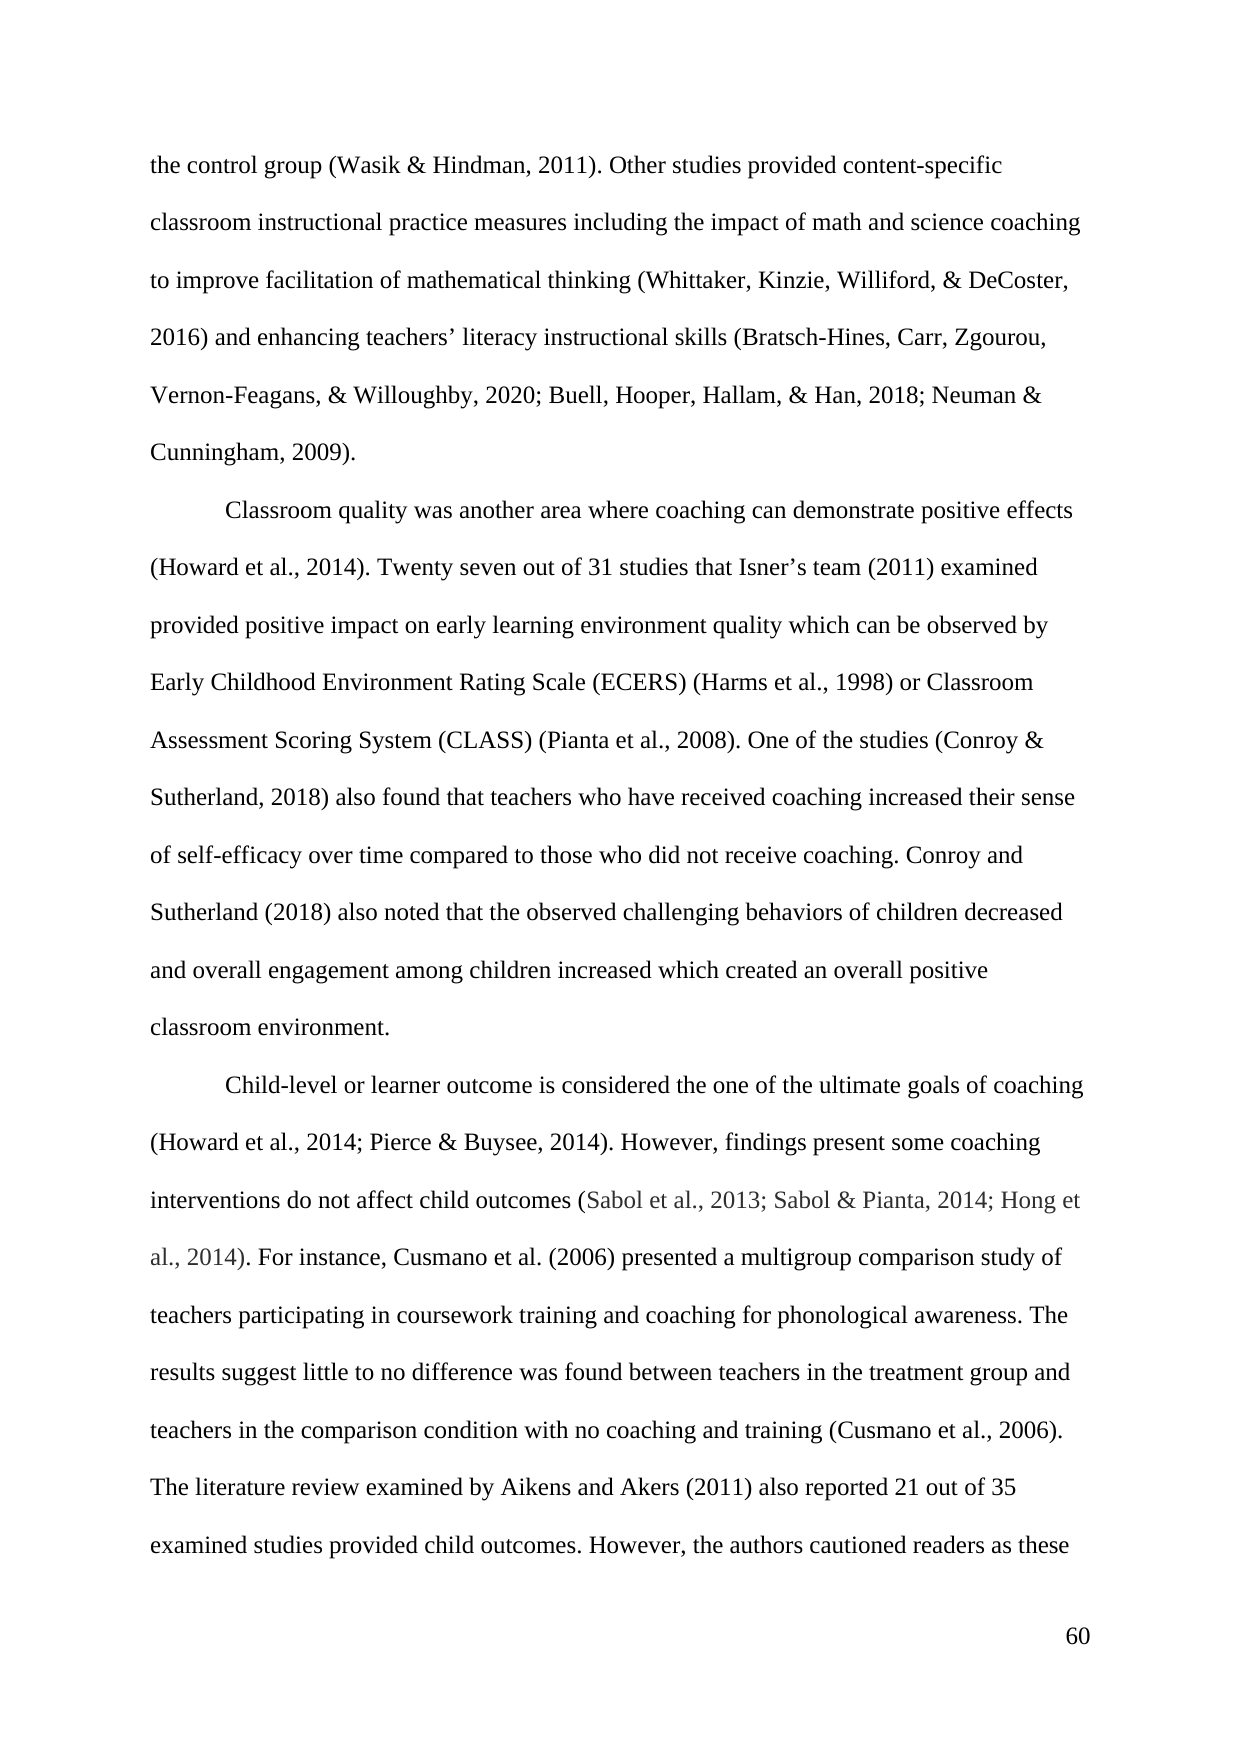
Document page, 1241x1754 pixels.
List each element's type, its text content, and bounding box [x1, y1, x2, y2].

text Classroom quality was another area where coaching can demonstrate positive effects (Howard et al., 2014). Twenty seven out of 31 studies that Isner’s team (2011) examined provided positive impact on early learning environment quality which can be observed by Early Childhood Environment Rating Scale (ECERS) (Harms et al., 1998) or Classroom Assessment Scoring System (CLASS) (Pianta et al., 2008). One of the studies (Conroy & Sutherland, 2018) also found that teachers who have received coaching increased their sense of self-efficacy over time compared to those who did not receive coaching. Conroy and Sutherland (2018) also noted that the observed challenging behaviors of children decreased and overall engagement among children increased which created an overall positive classroom environment. [150, 495, 1090, 1041]
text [150, 150, 1090, 466]
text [150, 1070, 1090, 1559]
